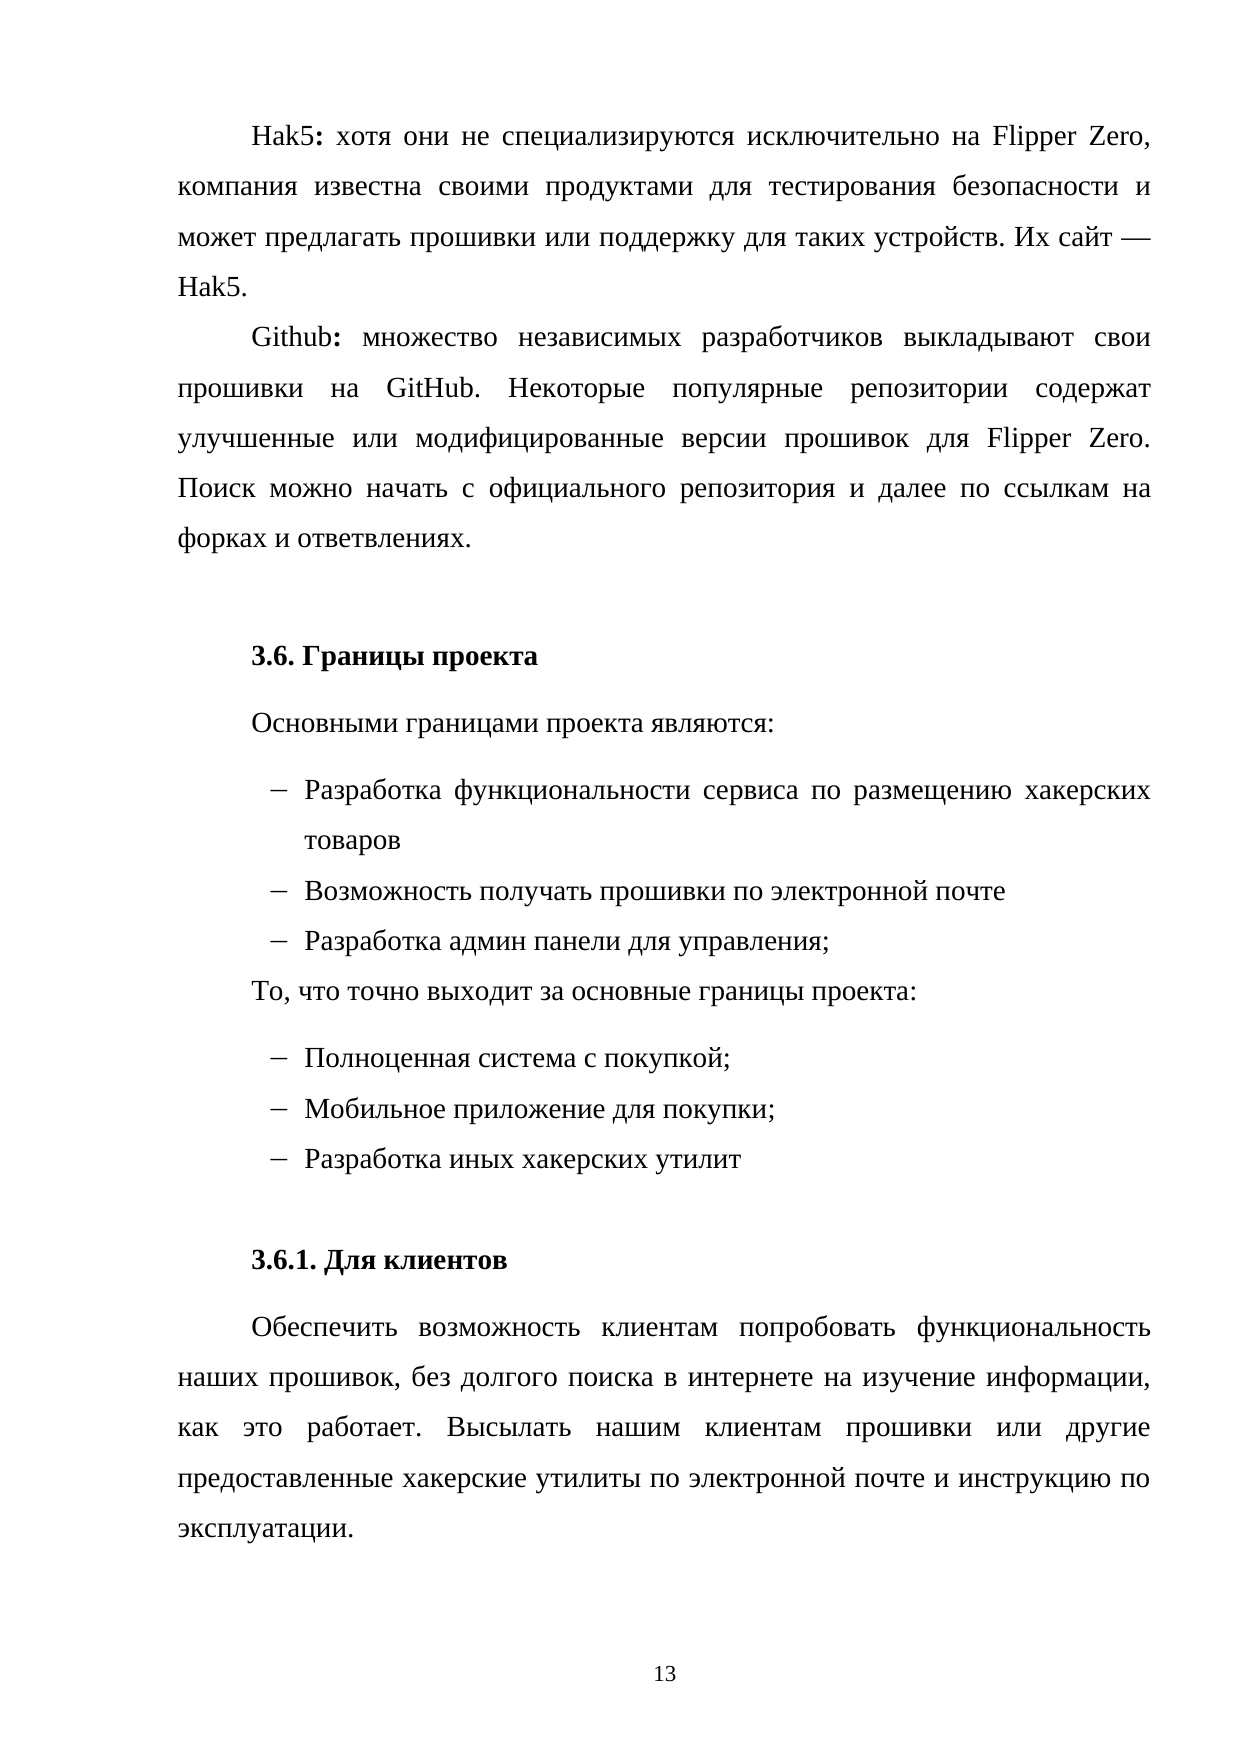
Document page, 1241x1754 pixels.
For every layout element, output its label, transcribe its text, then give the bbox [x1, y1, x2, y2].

text Обеспечить возможность клиентам попробовать функциональность наших прошивок, без долгого поиска в интернете на изучение информации, как это работает. Высылать нашим клиентам прошивки или другие предоставленные хакерские утилиты по электронной почте и инструкцию по эксплуатации. [177, 1309, 1152, 1544]
text Для клиентов [251, 1242, 1152, 1276]
text Разработка админ панели для управления; [267, 923, 1152, 957]
text Hak5: хотя они не специализируются исключительно на Flipper Zero, компания известна своими продуктами для тестирования безопасности и может предлагать прошивки или поддержку для таких устройств. Их сайт — Hak5. [177, 118, 1152, 303]
text Возможность получать прошивки по электронной почте [267, 873, 1152, 906]
text Разработка иных хакерских утилит [267, 1141, 1152, 1175]
text Полноценная система с покупкой; [267, 1040, 1152, 1074]
text Github: множество независимых разработчиков выкладывают свои прошивки на GitHub. Некоторые популярные репозитории содержат улучшенные или модифицированные версии прошивок для Flipper Zero. Поиск можно начать с официального репозитория и далее по ссылкам на форках и ответвлениях. [177, 319, 1152, 554]
text Основными границами проекта являются: [177, 705, 1152, 738]
text Границы проекта [251, 638, 1152, 671]
text То, что точно выходит за основные границы проекта: [177, 973, 1152, 1007]
text Мобильное приложение для покупки; [267, 1091, 1152, 1124]
text Разработка функциональности сервиса по размещению хакерских товаров [267, 772, 1152, 856]
